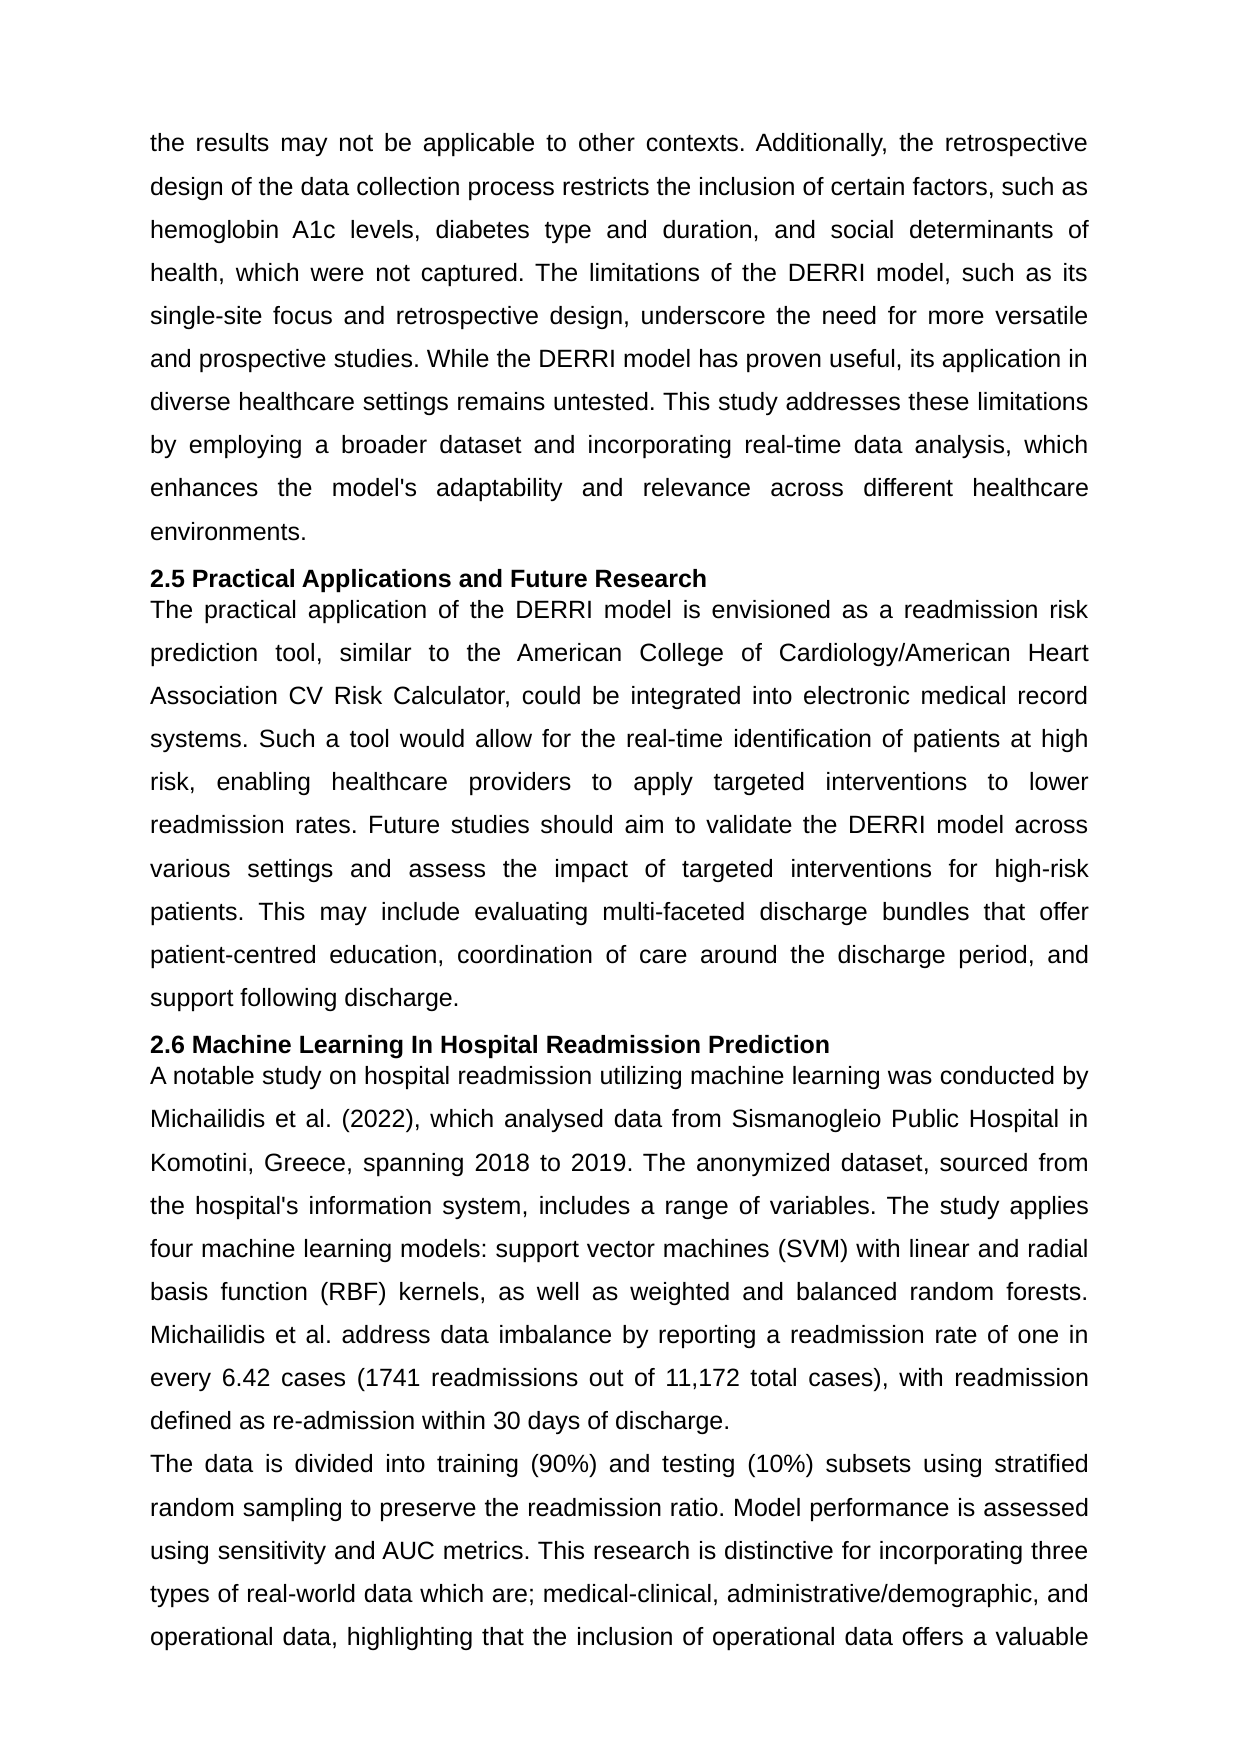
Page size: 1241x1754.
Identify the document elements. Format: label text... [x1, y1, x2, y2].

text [150, 1449, 1090, 1651]
text A notable study on hospital readmission utilizing machine learning was conducted by Michailidis et al. (2022), which analysed data from Sismanogleio Public Hospital in Komotini, Greece, spanning 2018 to 2019. The anonymized dataset, sourced from the hospital's information system, includes a range of variables. The study applies four machine learning models: support vector machines (SVM) with linear and radial basis function (RBF) kernels, as well as weighted and balanced random forests. Michailidis et al. address data imbalance by reporting a readmission rate of one in every 6.42 cases (1741 readmissions out of 11,172 total cases), with readmission defined as re-admission within 30 days of discharge. [150, 1061, 1090, 1435]
text The practical application of the DERRI model is envisioned as a readmission risk prediction tool, similar to the American College of Cardiology/American Heart Association CV Risk Calculator, could be integrated into electronic medical record systems. Such a tool would allow for the real-time identification of patients at high risk, enabling healthcare providers to apply targeted interventions to lower readmission rates. Future studies should aim to validate the DERRI model across various settings and assess the impact of targeted interventions for high-risk patients. This may include evaluating multi-faceted discharge bundles that offer patient-centred education, coordination of care around the discharge period, and support following discharge. [150, 595, 1090, 1012]
subtitle 2.6 Machine Learning In Hospital Readmission Prediction [150, 1030, 1090, 1059]
subtitle 2.5 Practical Applications and Future Research [150, 564, 1090, 593]
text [150, 128, 1090, 545]
